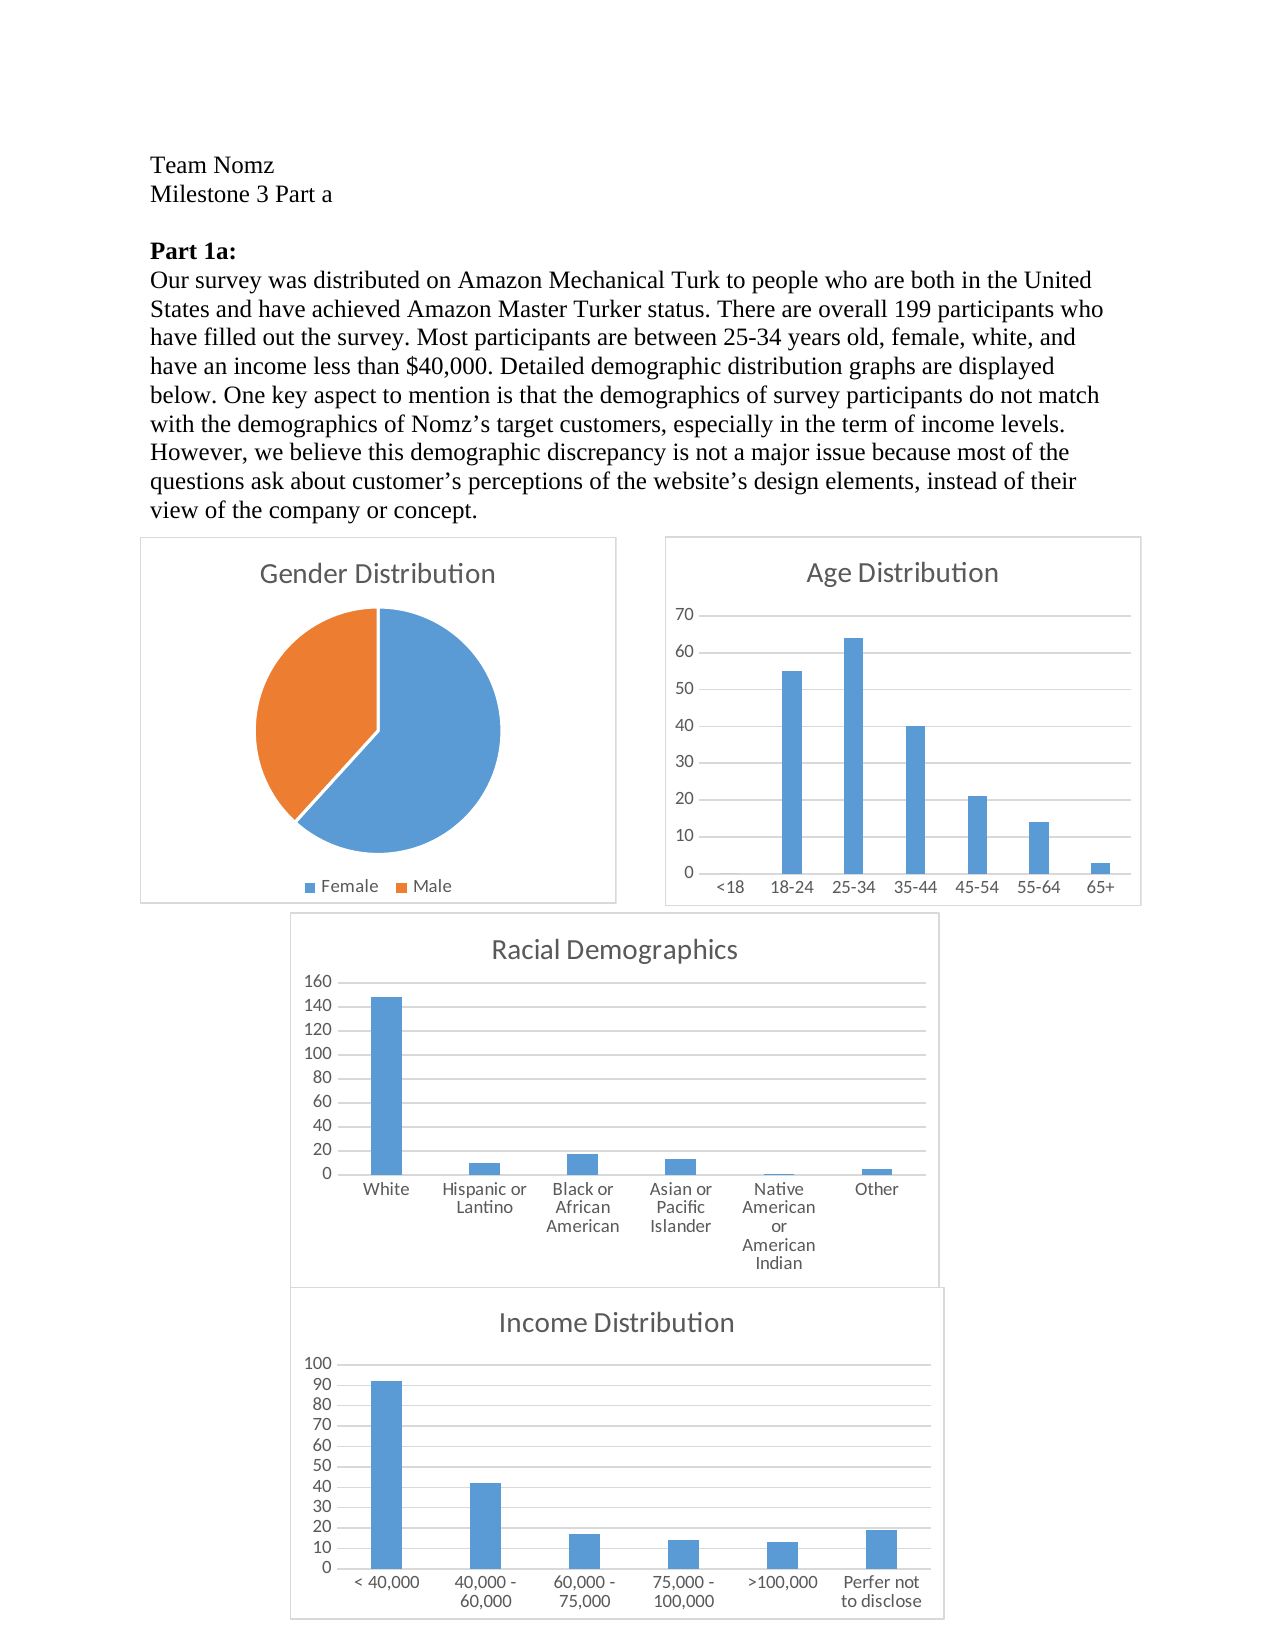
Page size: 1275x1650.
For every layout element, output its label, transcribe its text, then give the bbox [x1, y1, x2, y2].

text Our survey was distributed on Amazon Mechanical Turk to people who are both in the United States and have achieved Amazon Master Turker status. There are overall 199 participants who have filled out the survey. Most participants are between 25-34 years old, female, white, and have an income less than $40,000. Detailed demographic distribution graphs are displayed below. One key aspect to mention is that the demographics of survey participants do not match with the demographics of Nomz’s target customers, especially in the term of income levels. However, we believe this demographic discrepancy is not a major issue because most of the questions ask about customer’s perceptions of the website’s design elements, instead of their view of the company or concept. [150, 265, 1125, 524]
text Milestone 3 Part a [150, 179, 1125, 207]
text Team Nomz [150, 150, 1125, 179]
text Part 1a: [150, 236, 1125, 265]
